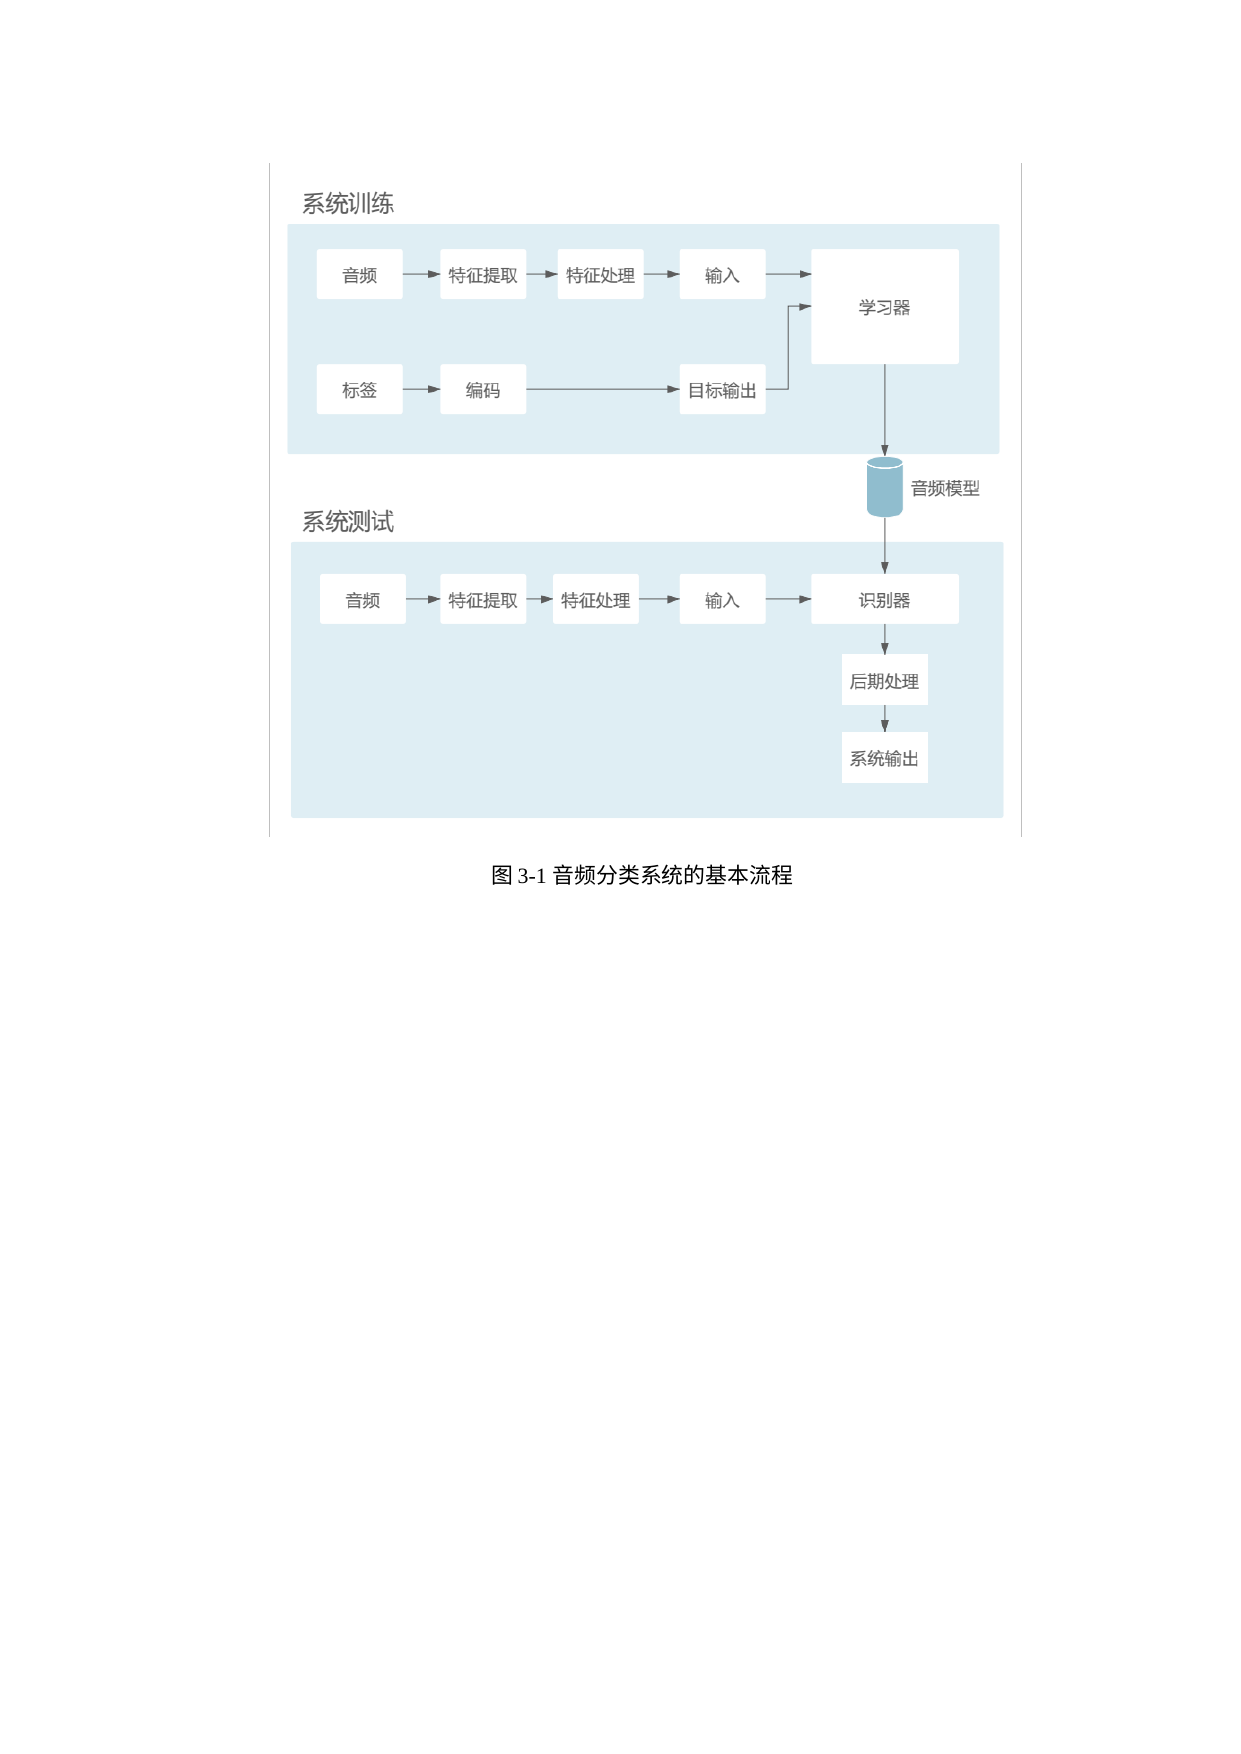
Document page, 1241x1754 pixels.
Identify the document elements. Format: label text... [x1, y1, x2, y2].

subtitle 图3-1 音频分类系统的基本流程 [187, 856, 1053, 890]
